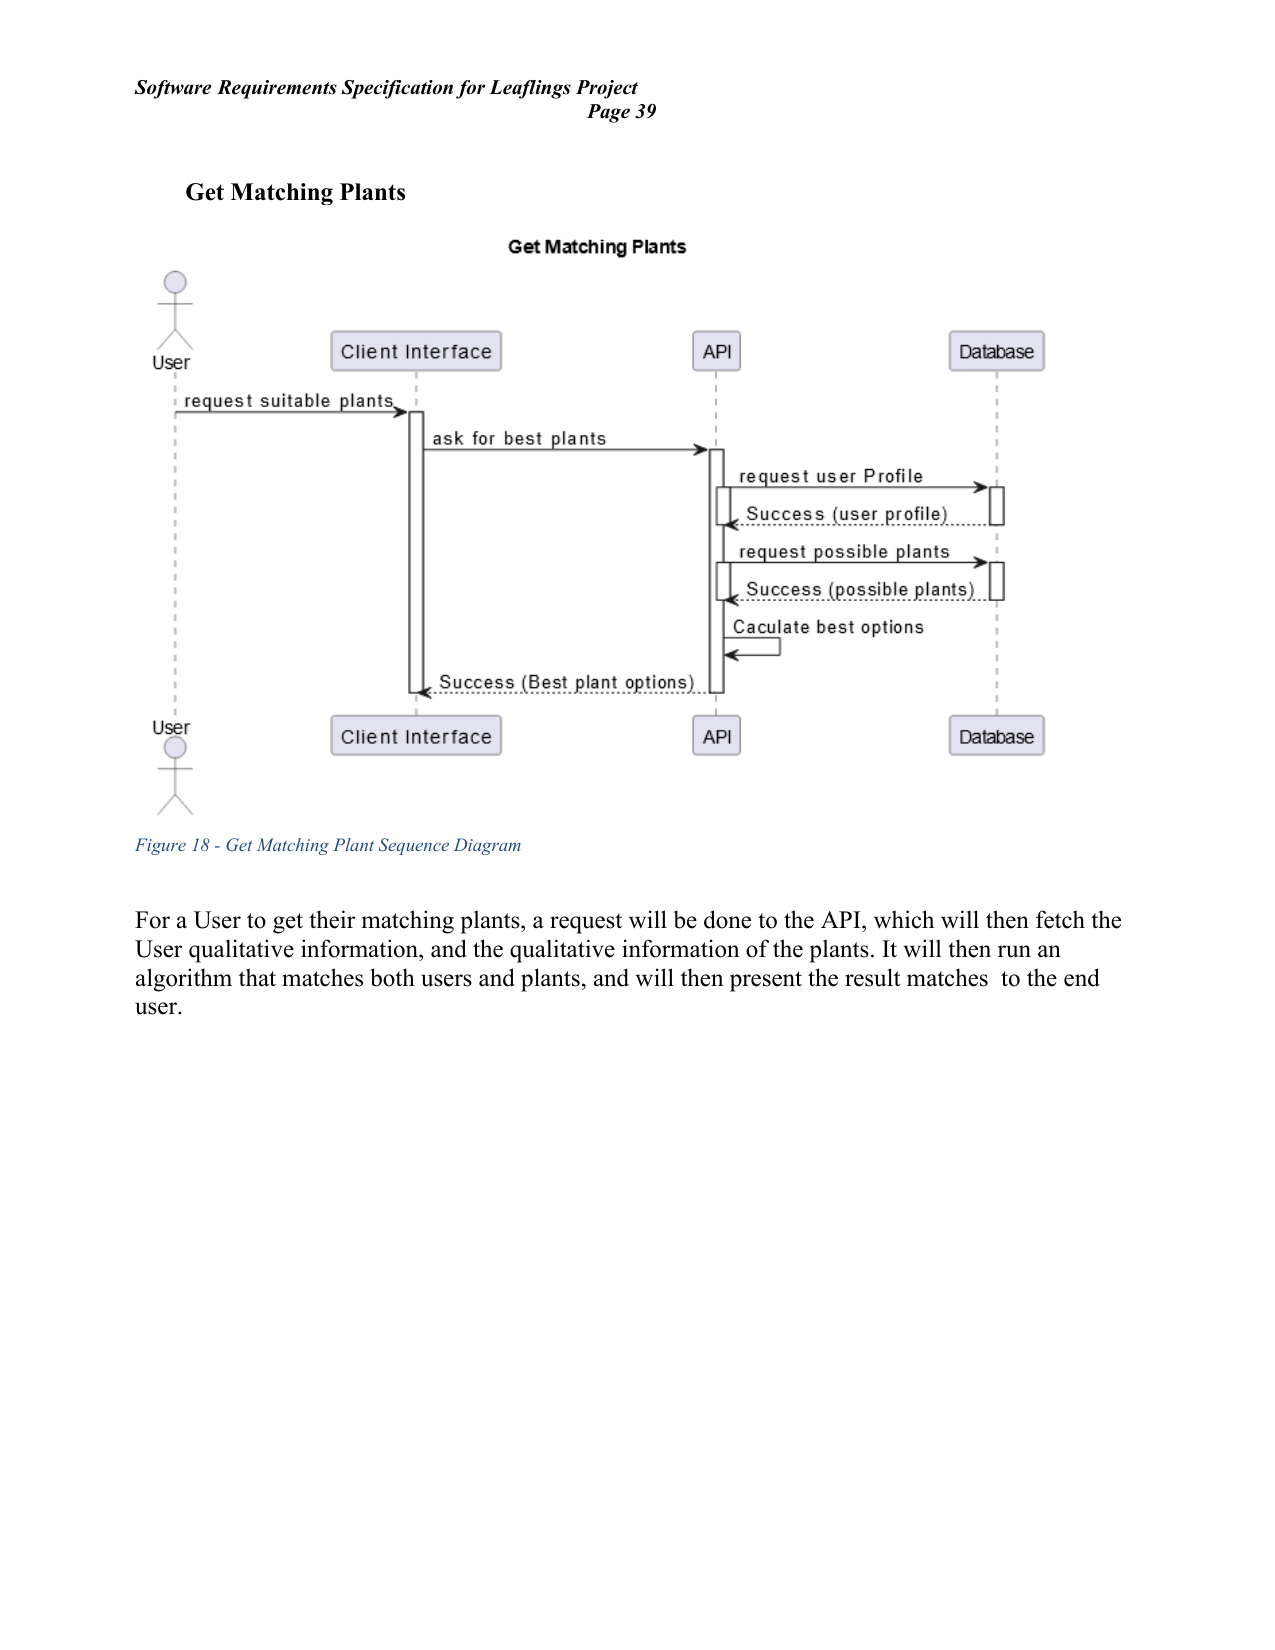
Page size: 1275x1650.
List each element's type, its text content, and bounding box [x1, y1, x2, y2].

text For a User to get their matching plants, a request will be done to the API, which will then fetch the User qualitative information, and the qualitative information of the plants. It will then run an algorithm that matches both users and plants, and will then present the result matches to the end user. [135, 905, 1140, 1020]
picture [135, 205, 1063, 834]
text Figure 18 - Get Matching Plant Sequence Diagram [135, 834, 1140, 856]
